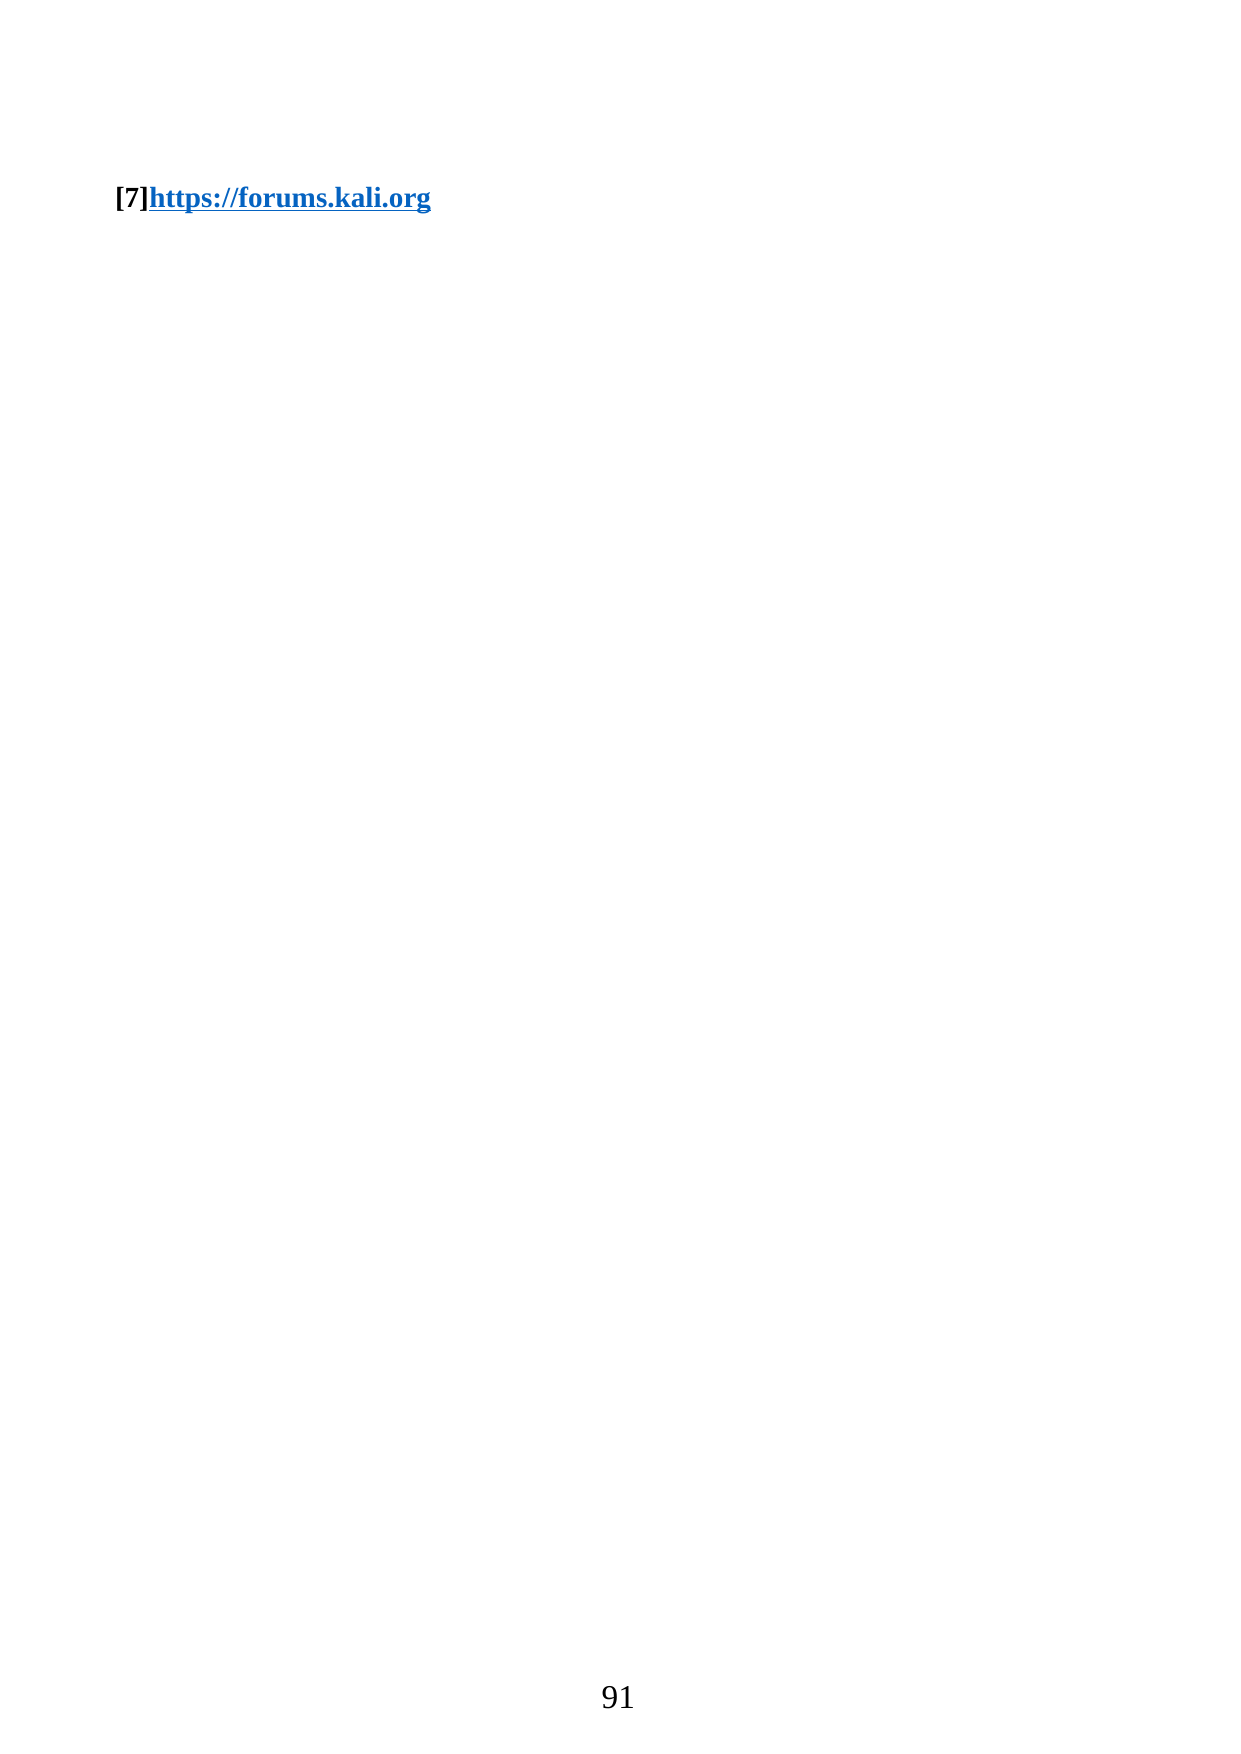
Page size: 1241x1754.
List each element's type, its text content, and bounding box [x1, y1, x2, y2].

list https://forums.kali.org [114, 183, 1121, 214]
